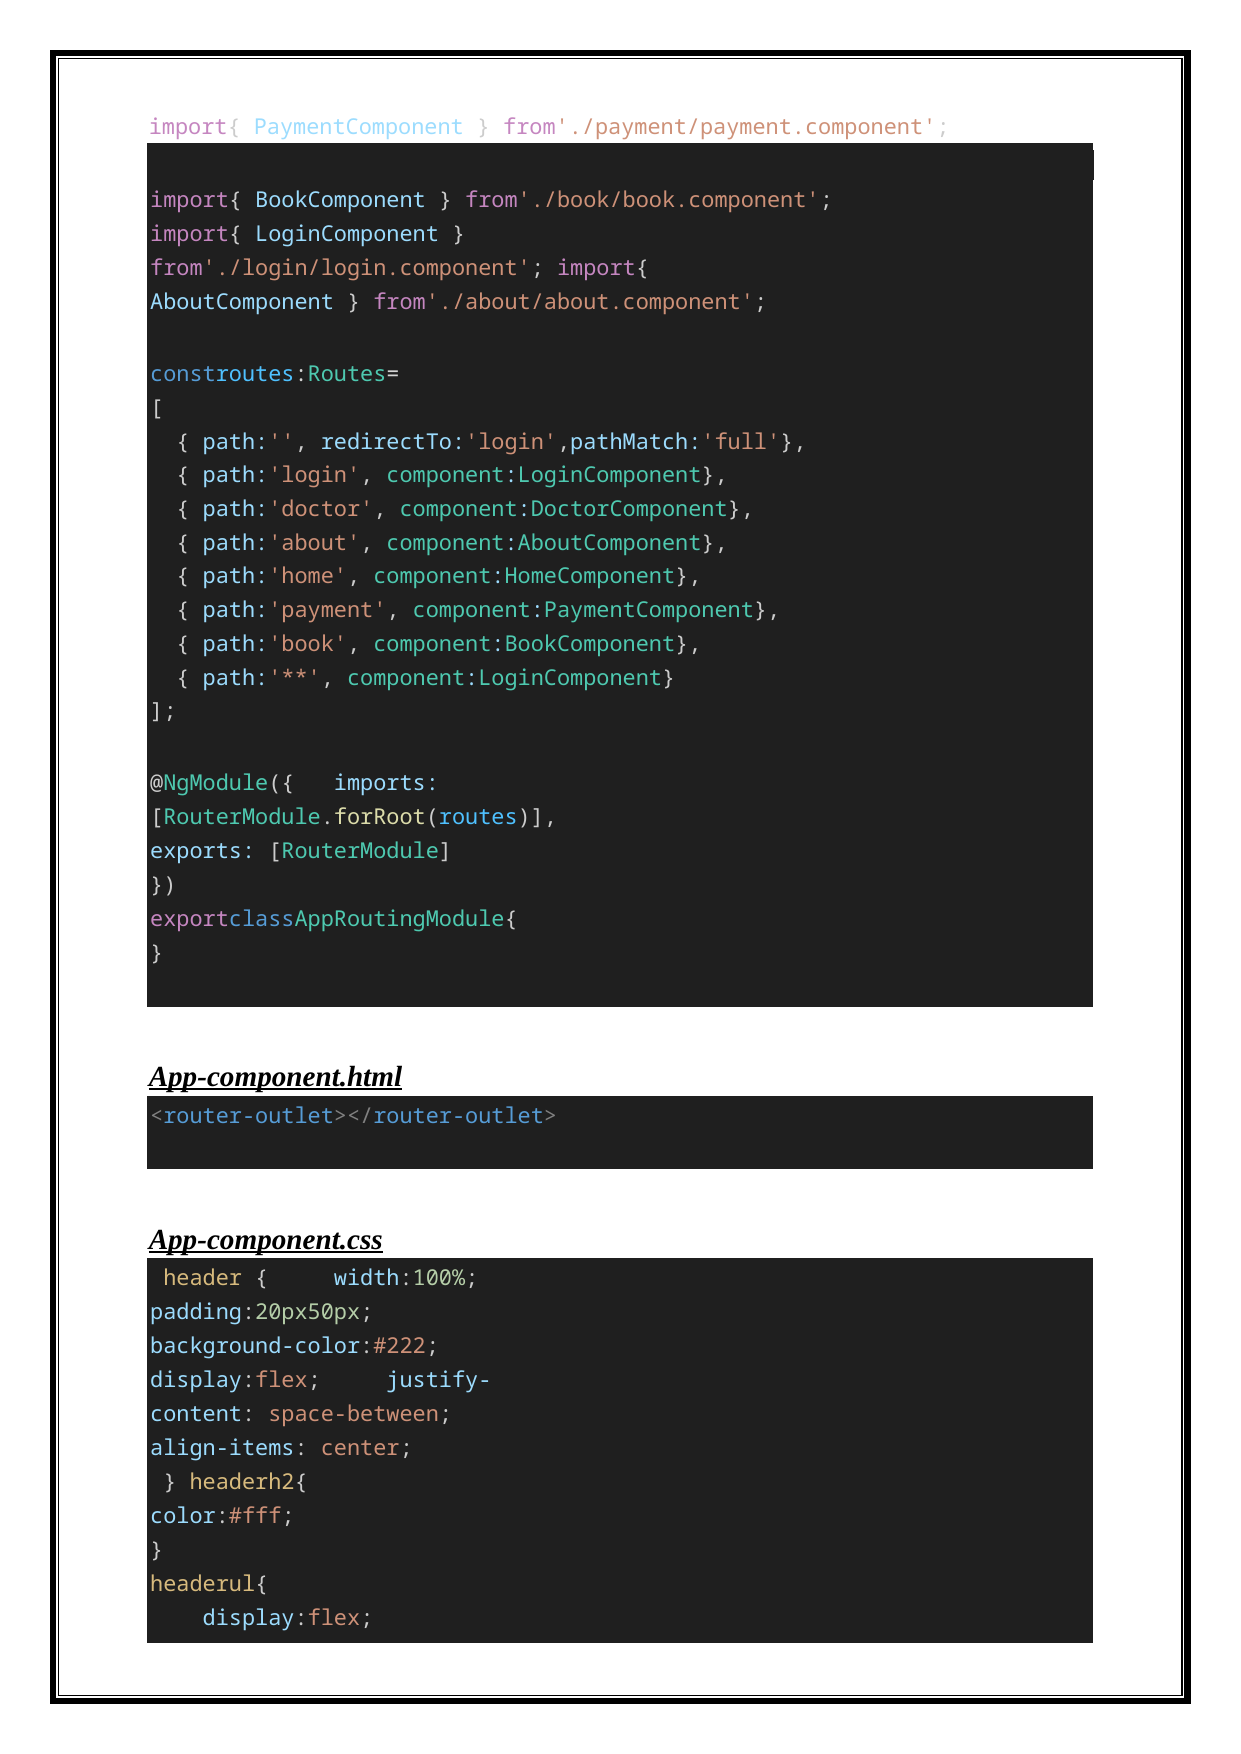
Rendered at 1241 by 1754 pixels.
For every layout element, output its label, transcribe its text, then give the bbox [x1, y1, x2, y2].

table_header import{ BookComponent } from'./book/book.component'; import{ LoginComponent } from'./login/login.component'; import{ AboutComponent } from'./about/about.component'; constroutes:Routes= [ { path:'', redirectTo:'login',pathMatch:'full'}, { path:'login', component:LoginComponent}, { path:'doctor', component:DoctorComponent}, { path:'about', component:AboutComponent}, { path:'home', component:HomeComponent}, { path:'payment', component:PaymentComponent}, { path:'book', component:BookComponent}, { path:'**', component:LoginComponent} ]; @NgModule({ imports: [RouterModule.forRoot(routes)], exports: [RouterModule] }) exportclassAppRoutingModule{ } [147, 143, 1093, 1007]
text import{ PaymentComponent } from'./payment/payment.component'; [148, 111, 1066, 141]
subtitle App-component.css [148, 1222, 1066, 1255]
table_header <router-outlet></router-outlet> [147, 1096, 1093, 1169]
subtitle App-component.html [148, 1059, 1066, 1093]
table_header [147, 1258, 1093, 1643]
